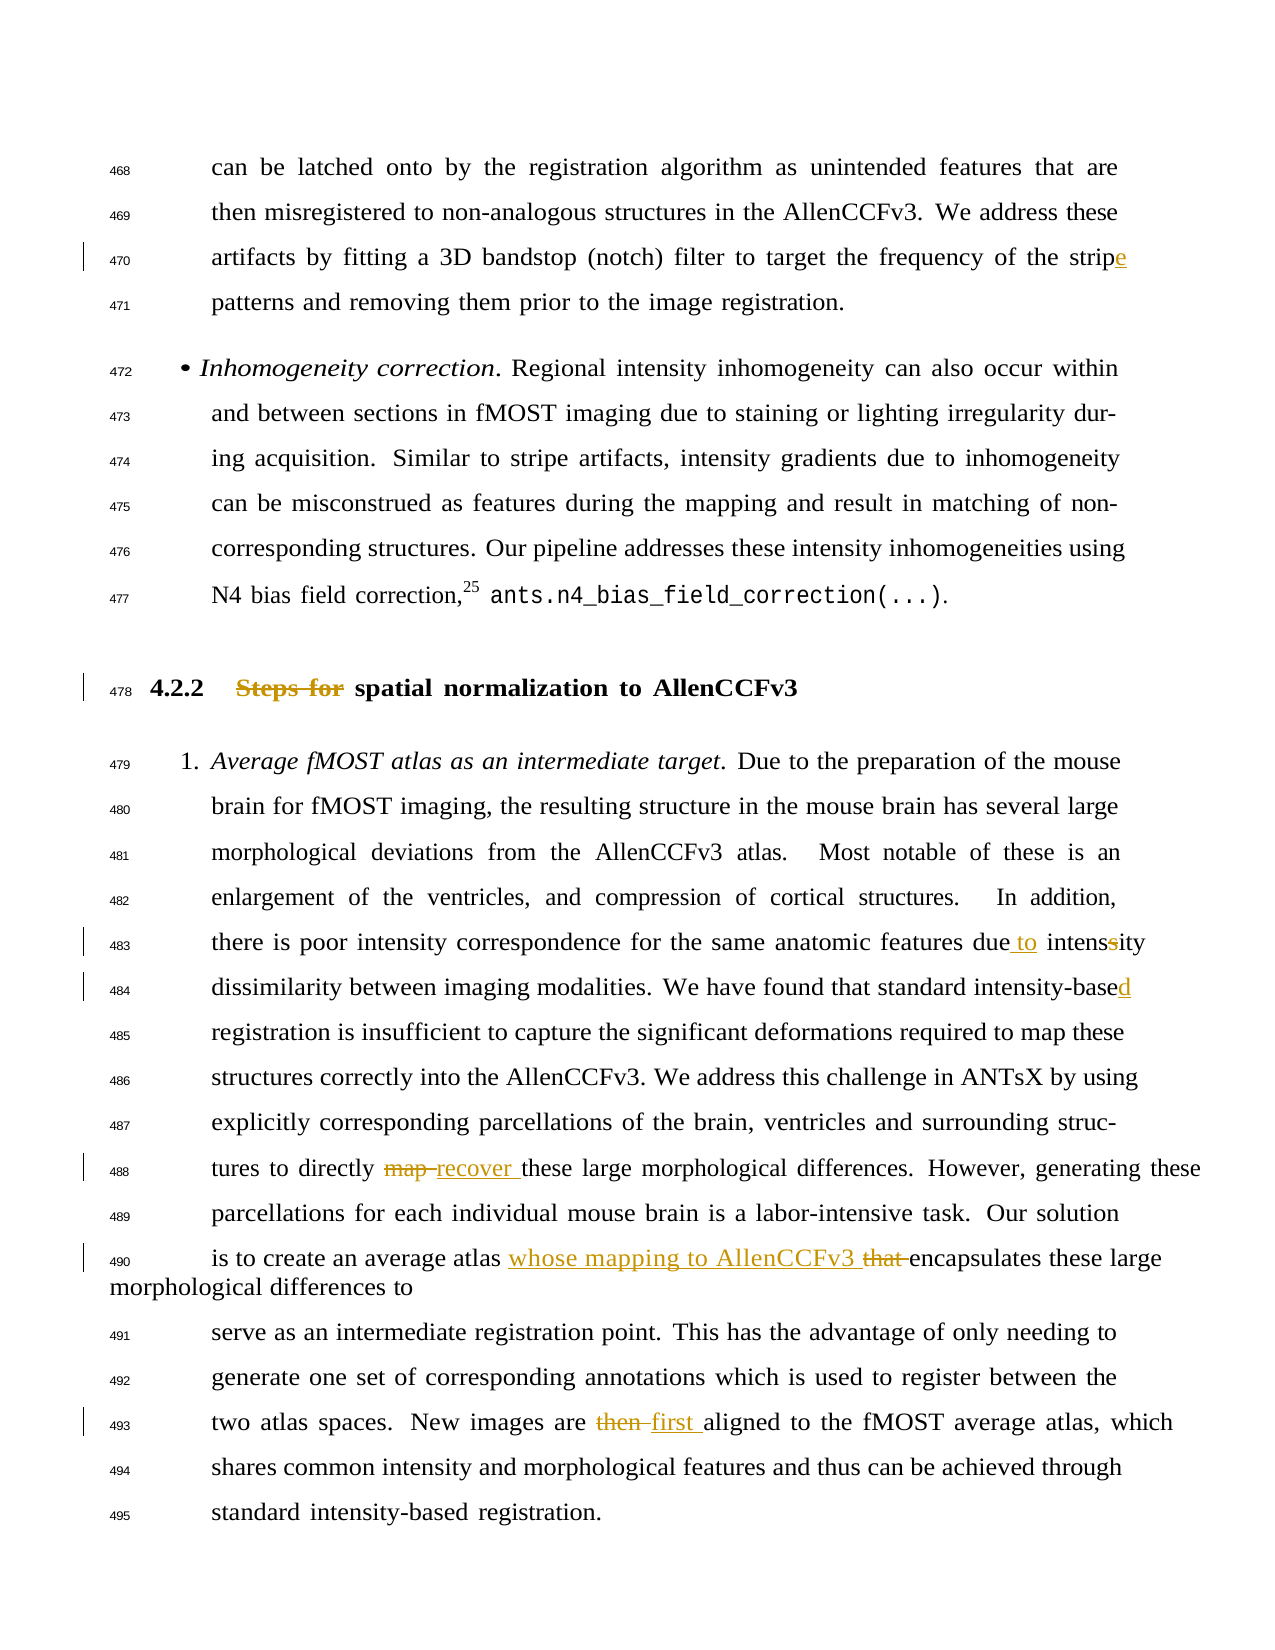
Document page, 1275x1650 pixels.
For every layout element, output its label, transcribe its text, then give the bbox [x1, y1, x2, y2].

text 468 can be latched onto by the registration algorithm as unintended features that are [109, 152, 1275, 180]
text 488 tures to directly these large morphological differences. However, generating these [109, 1153, 1275, 1181]
text 483 there is poor intensity correspondence for the same anatomic features due intensity [109, 927, 1275, 956]
text 474 ing acquisition. Similar to stripe artifacts, intensity gradients due to inhomogeneity [109, 443, 1275, 472]
text 495 standard intensity-based registration. [109, 1497, 1275, 1526]
text 493 two atlas spaces. New images are aligned to the fMOST average atlas, which [109, 1407, 1275, 1436]
text 484 dissimilarity between imaging modalities. We have found that standard intensity-base [109, 972, 1275, 1001]
text 469 then misregistered to non-analogous structures in the AllenCCFv3. We address these [109, 197, 1275, 225]
text 477 N4 bias field correction,25 ants.n4_bias_field_correction(...). [109, 577, 1275, 611]
text 470 artifacts by fitting a 3D bandstop (notch) filter to target the frequency of the strip [109, 242, 1275, 271]
text 479 1. Average fMOST atlas as an intermediate target. Due to the preparation of the mouse [109, 746, 1275, 775]
text 494 shares common intensity and morphological features and thus can be achieved through [109, 1452, 1275, 1481]
text 489 parcellations for each individual mouse brain is a labor-intensive task. Our solution [109, 1198, 1275, 1226]
text 485 registration is insufficient to capture the significant deformations required to map these [109, 1017, 1275, 1046]
text 490 is to create an average atlas encapsulates these large morphological differences to [109, 1243, 1275, 1300]
text 492 generate one set of corresponding annotations which is used to register between the [109, 1362, 1275, 1391]
subtitle 478 4.2.2 Steps for spatial normalization to AllenCCFv3 [109, 673, 1275, 701]
text 487 explicitly corresponding parcellations of the brain, ventricles and surrounding struc- [109, 1107, 1275, 1136]
text 471 patterns and removing them prior to the image registration. [109, 287, 1275, 316]
text 482 enlargement of the ventricles, and compression of cortical structures. In addition, [109, 882, 1275, 910]
text 476 corresponding structures. Our pipeline addresses these intensity inhomogeneities using [109, 533, 1275, 562]
text 486 structures correctly into the AllenCCFv3. We address this challenge in ANTsX by using [109, 1062, 1275, 1091]
text 480 brain for fMOST imaging, the resulting structure in the mouse brain has several large [109, 791, 1275, 820]
text 472 • Inhomogeneity correction. Regional intensity inhomogeneity can also occur within [109, 353, 1275, 382]
text 475 can be misconstrued as features during the mapping and result in matching of non- [109, 488, 1275, 517]
text 473 and between sections in fMOST imaging due to staining or lighting irregularity dur- [109, 398, 1275, 427]
text 481 morphological deviations from the AllenCCFv3 atlas. Most notable of these is an [109, 837, 1275, 865]
text 491 serve as an intermediate registration point. This has the advantage of only needing to [109, 1317, 1275, 1346]
